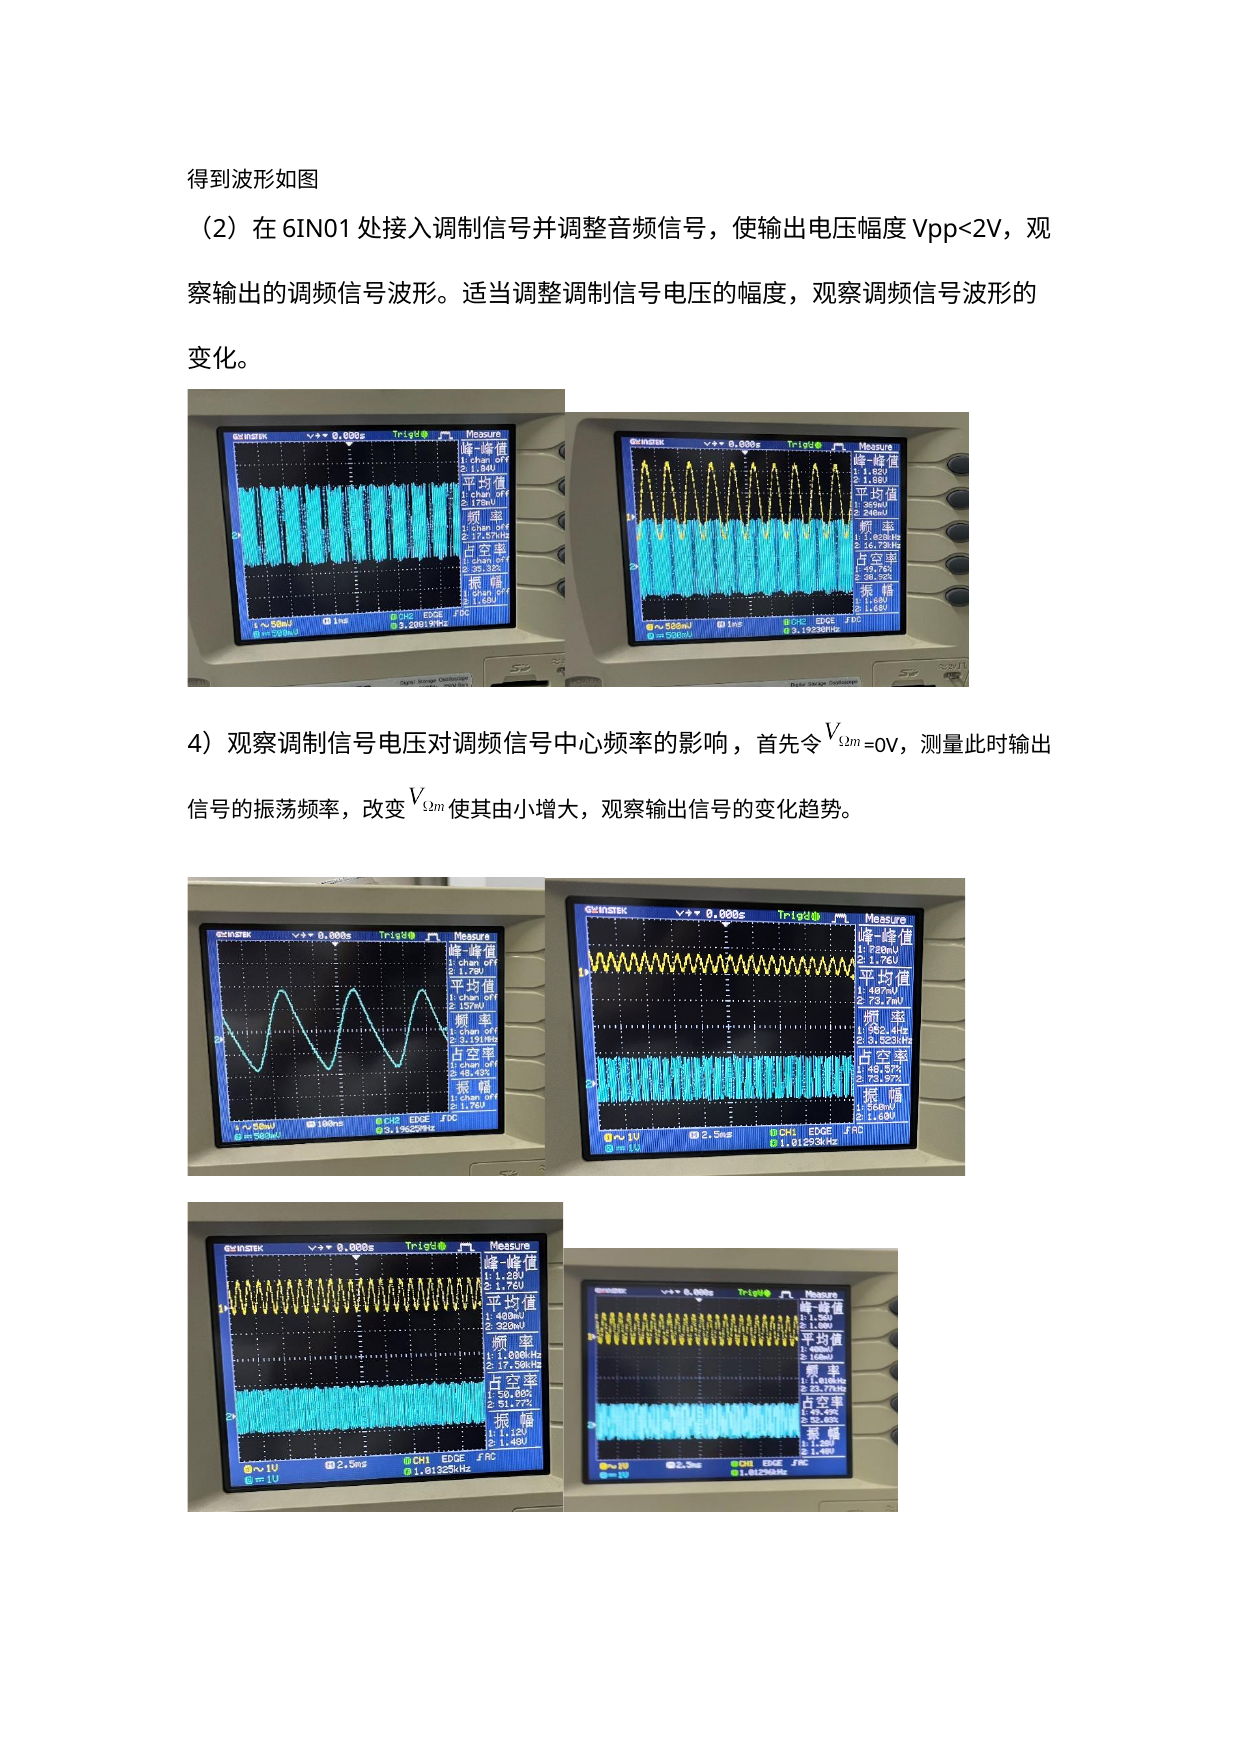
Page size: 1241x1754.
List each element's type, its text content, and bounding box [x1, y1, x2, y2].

picture [187, 877, 966, 1176]
text （2）在6IN01处接入调制信号并调整音频信号，使输出电压幅度Vpp<2V，观察输出的调频信号波形。适当调整调制信号电压的幅度，观察调频信号波形的变化。 [187, 194, 1053, 389]
picture [187, 389, 969, 687]
text 得到波形如图 [187, 162, 1053, 194]
list 4）观察调制信号电压对调频信号中心频率的影响，首先令=0V，测量此时输出信号的振荡频率，改变使其由小增大，观察输出信号的变化趋势。 [187, 714, 1053, 844]
picture [187, 1202, 898, 1512]
